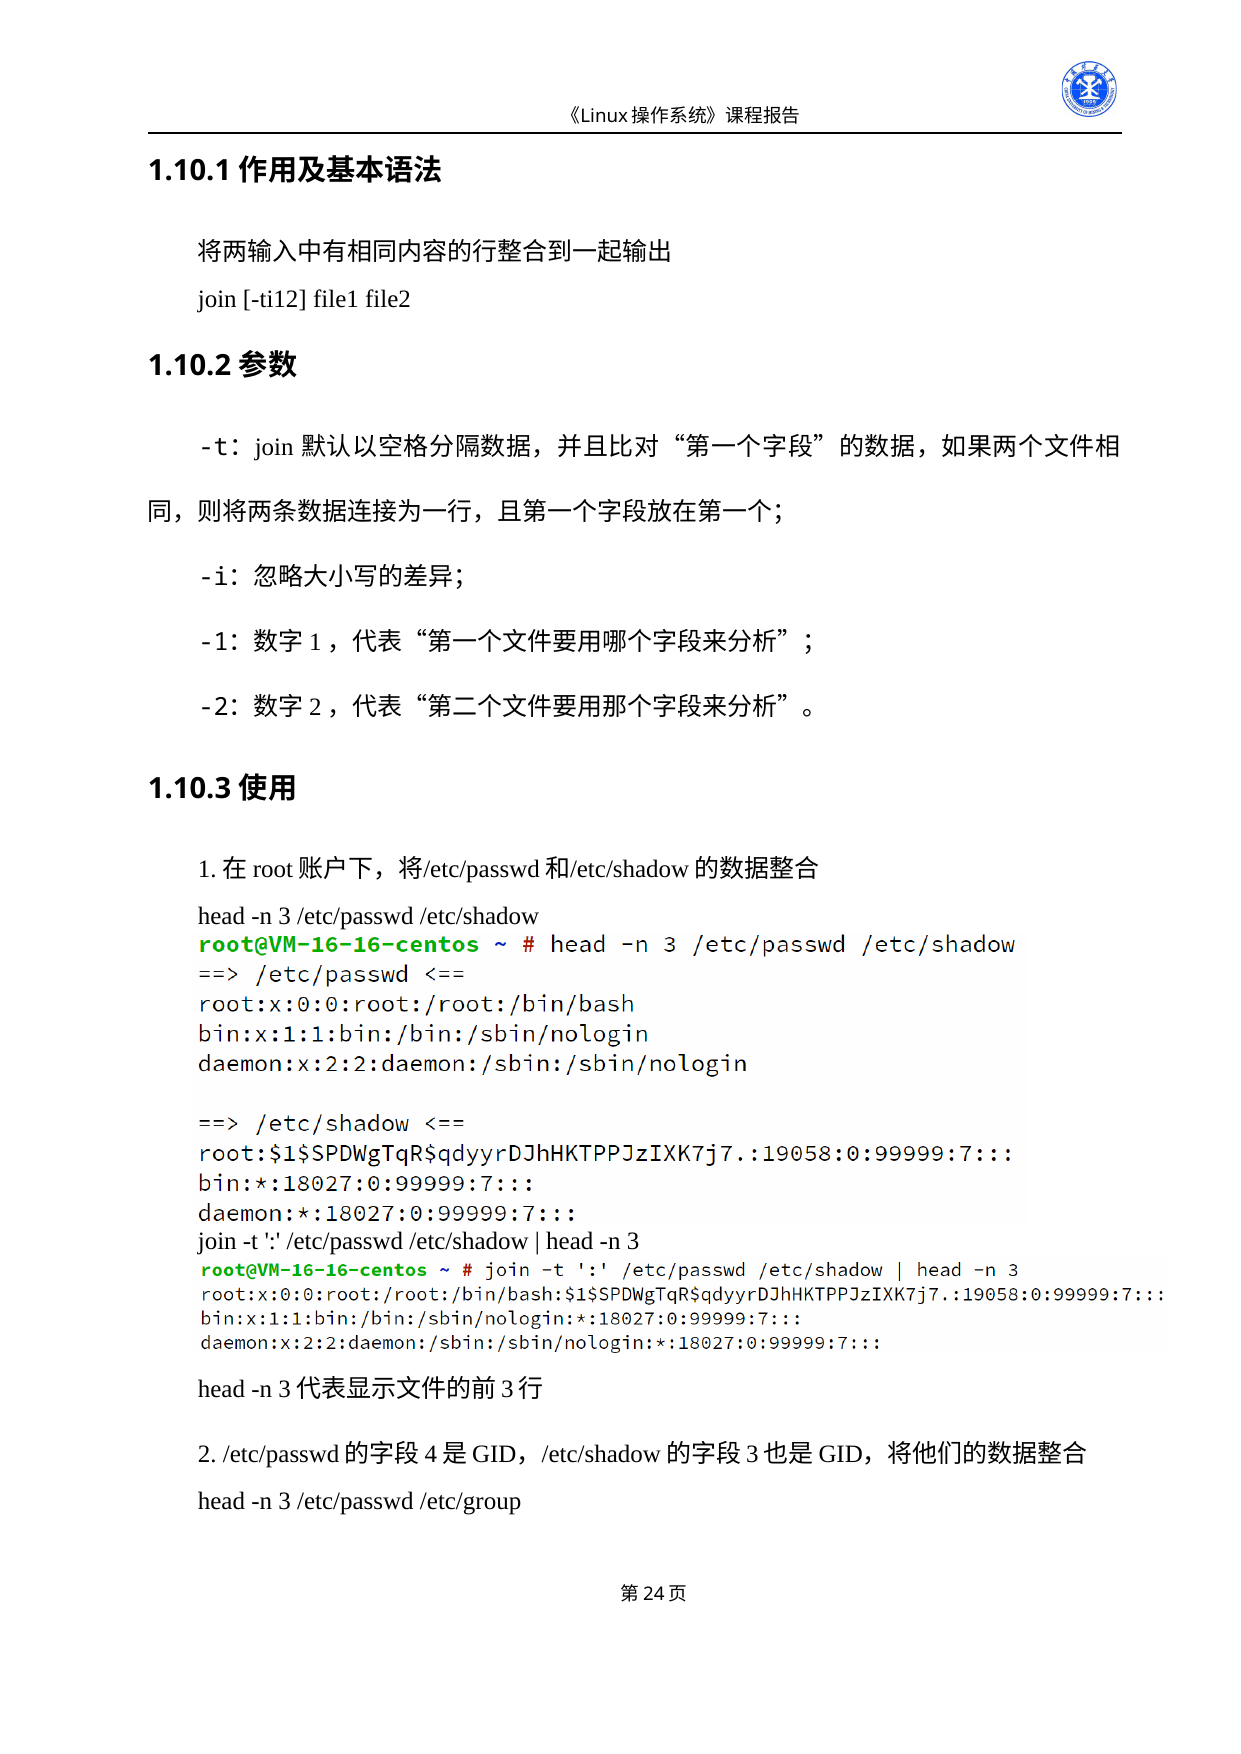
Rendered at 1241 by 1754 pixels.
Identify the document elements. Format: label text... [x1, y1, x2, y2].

text join [-ti12] file1 file2 [148, 282, 1122, 314]
picture [1061, 61, 1117, 117]
text -t：join 默认以空格分隔数据，并且比对“第一个字段”的数据，如果两个文件相同，则将两条数据连接为一行，且第一个字段放在第一个； [148, 412, 1122, 542]
text 1. 在root账户下，将/etc/passwd和/etc/shadow的数据整合 [148, 834, 1122, 899]
text head -n 3 /etc/passwd /etc/group [148, 1484, 1122, 1517]
text -i：忽略大小写的差异； [148, 542, 1122, 607]
subtitle 使用 [148, 753, 1122, 818]
text -2：数字 2 ，代表“第二个文件要用那个字段来分析”。 [148, 672, 1122, 737]
picture [192, 932, 1028, 1225]
text head -n 3代表显示文件的前3行 [148, 1354, 1122, 1419]
text 将两输入中有相同内容的行整合到一起输出 [148, 217, 1122, 282]
text head -n 3 /etc/passwd /etc/shadow [148, 899, 1122, 932]
subtitle 参数 [148, 331, 1122, 396]
text join -t ':' /etc/passwd /etc/shadow | head -n 3 [148, 1224, 1122, 1257]
picture [192, 1258, 1167, 1353]
text 2. /etc/passwd的字段4是GID，/etc/shadow的字段3也是GID，将他们的数据整合 [148, 1419, 1122, 1484]
subtitle 作用及基本语法 [148, 136, 1122, 201]
text -1：数字 1 ，代表“第一个文件要用哪个字段来分析”； [148, 607, 1122, 672]
